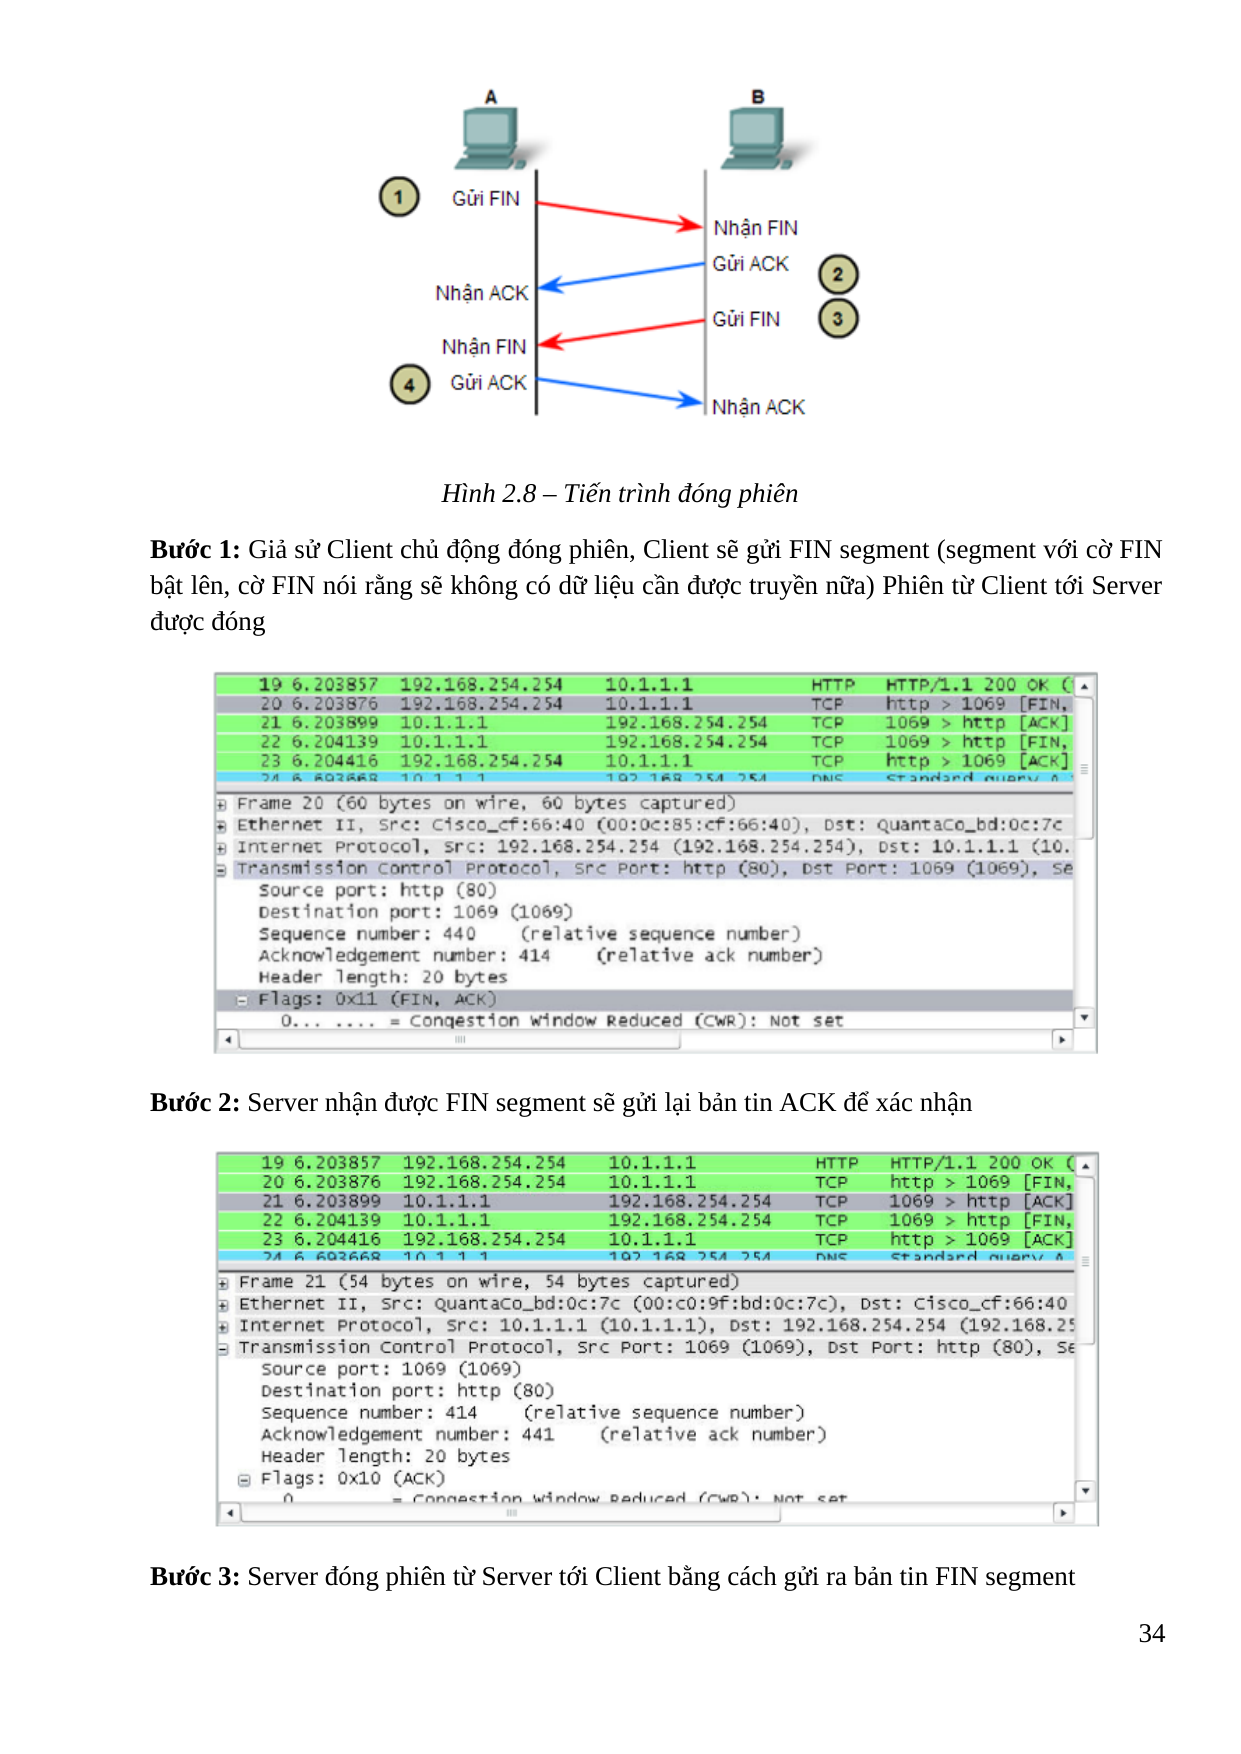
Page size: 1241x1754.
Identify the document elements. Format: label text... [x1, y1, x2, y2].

picture [361, 75, 879, 452]
text Hình 2.8 – Tiến trình đóng phiên [75, 477, 1165, 508]
text Bước 3: Server đóng phiên từ Server tới Client bằng cách gửi ra bản tin FIN segment [150, 1560, 1165, 1591]
picture [206, 1142, 1109, 1535]
text Bước 1: Giả sử Client chủ động đóng phiên, Client sẽ gửi FIN segment (segment với cờ FIN bật lên, cờ FIN nói rằng sẽ không có dữ liệu cần được truyền nữa) Phiên từ Client tới Server được đóng [150, 534, 1165, 636]
picture [204, 661, 1112, 1061]
text Bước 2: Server nhận được FIN segment sẽ gửi lại bản tin ACK để xác nhận [150, 1086, 1165, 1117]
